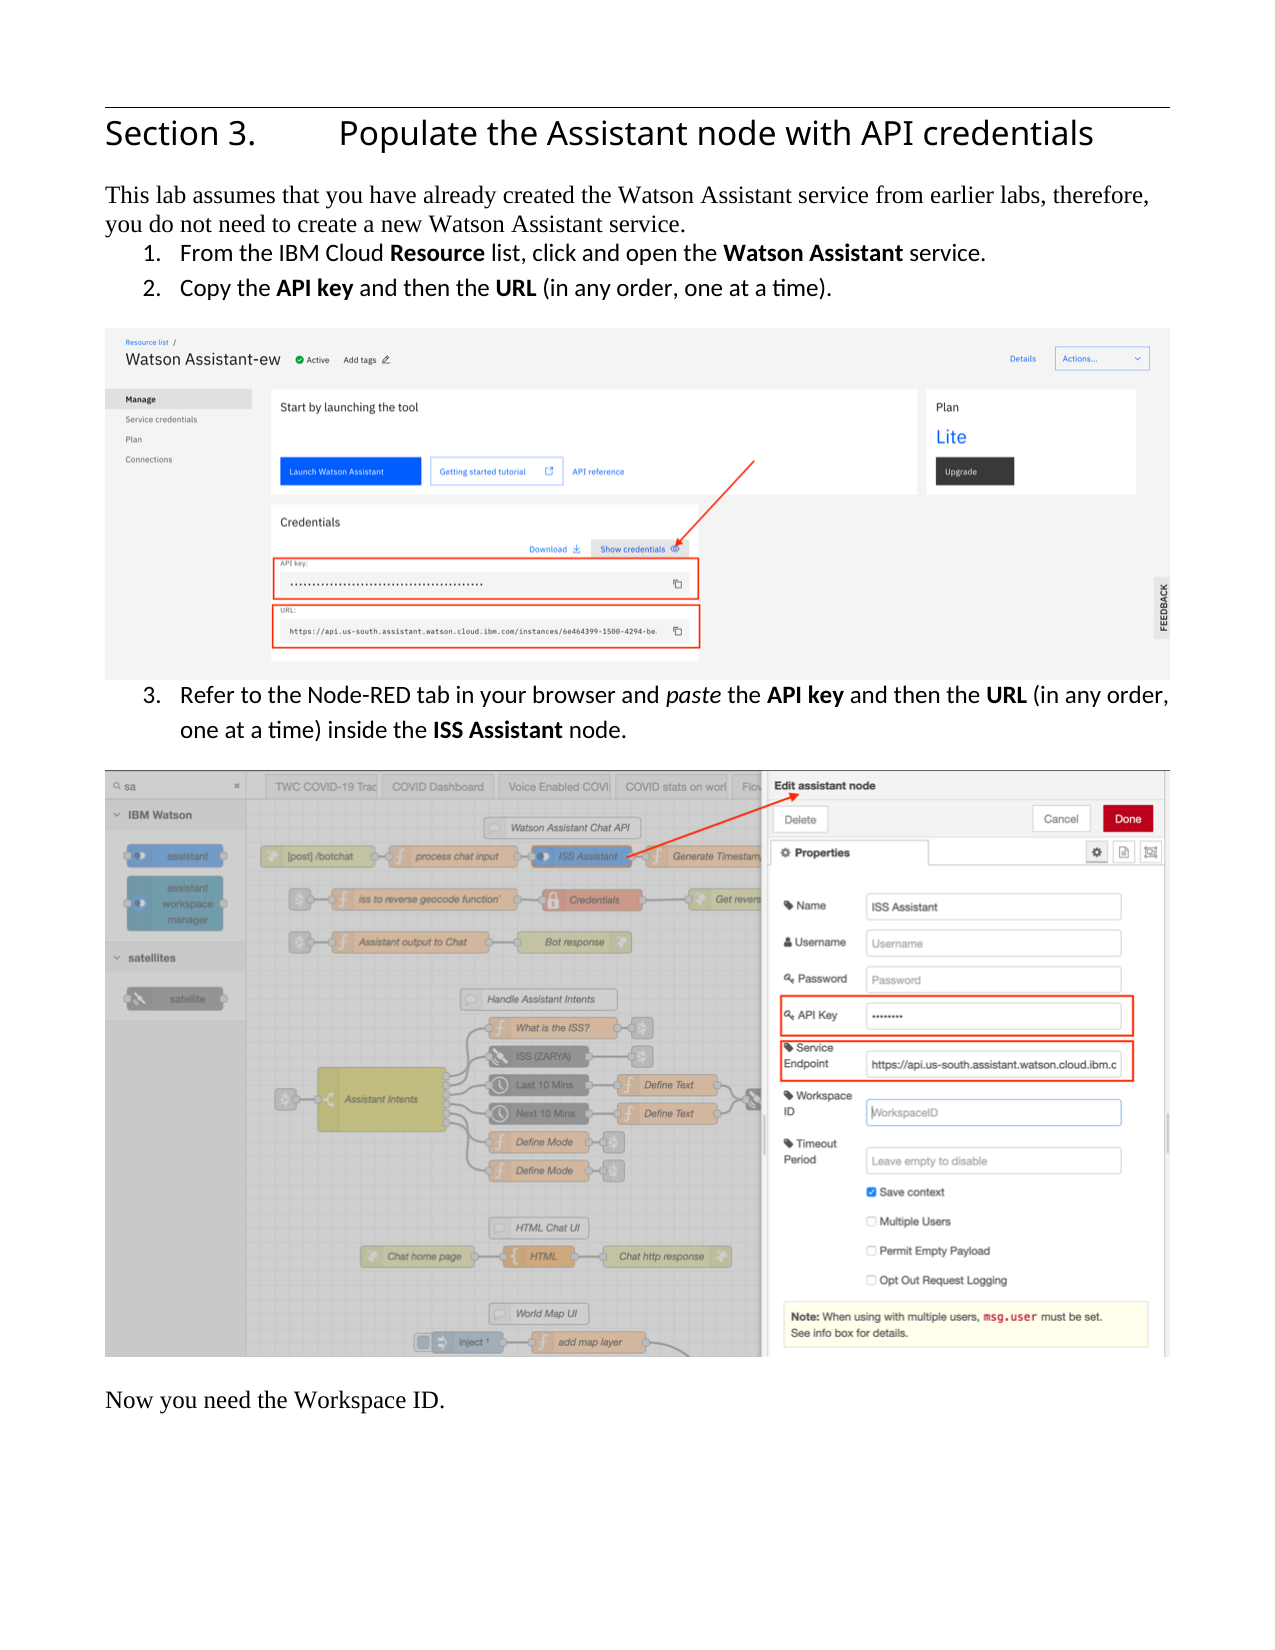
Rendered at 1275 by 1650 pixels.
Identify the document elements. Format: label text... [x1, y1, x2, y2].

list From the IBM Cloud Resource list, click and open the Watson Assistant service. [142, 238, 1170, 268]
text This lab assumes that you have already created the Watson Assistant service from earlier labs, therefore, you do not need to create a new Watson Assistant service. [105, 180, 1170, 238]
picture [105, 328, 1170, 680]
picture [105, 770, 1170, 1357]
list Copy the API key and then the URL (in any order, one at a time). [142, 273, 1170, 303]
list Refer to the Node-RED tab in your browser and paste the API key and then the URL (in any order, one at a time) inside the ISS Assistant node. [142, 680, 1170, 745]
text Now you need the Workspace ID. [105, 1385, 1170, 1414]
subtitle Populate the Assistant node with API credentials [105, 108, 1170, 155]
